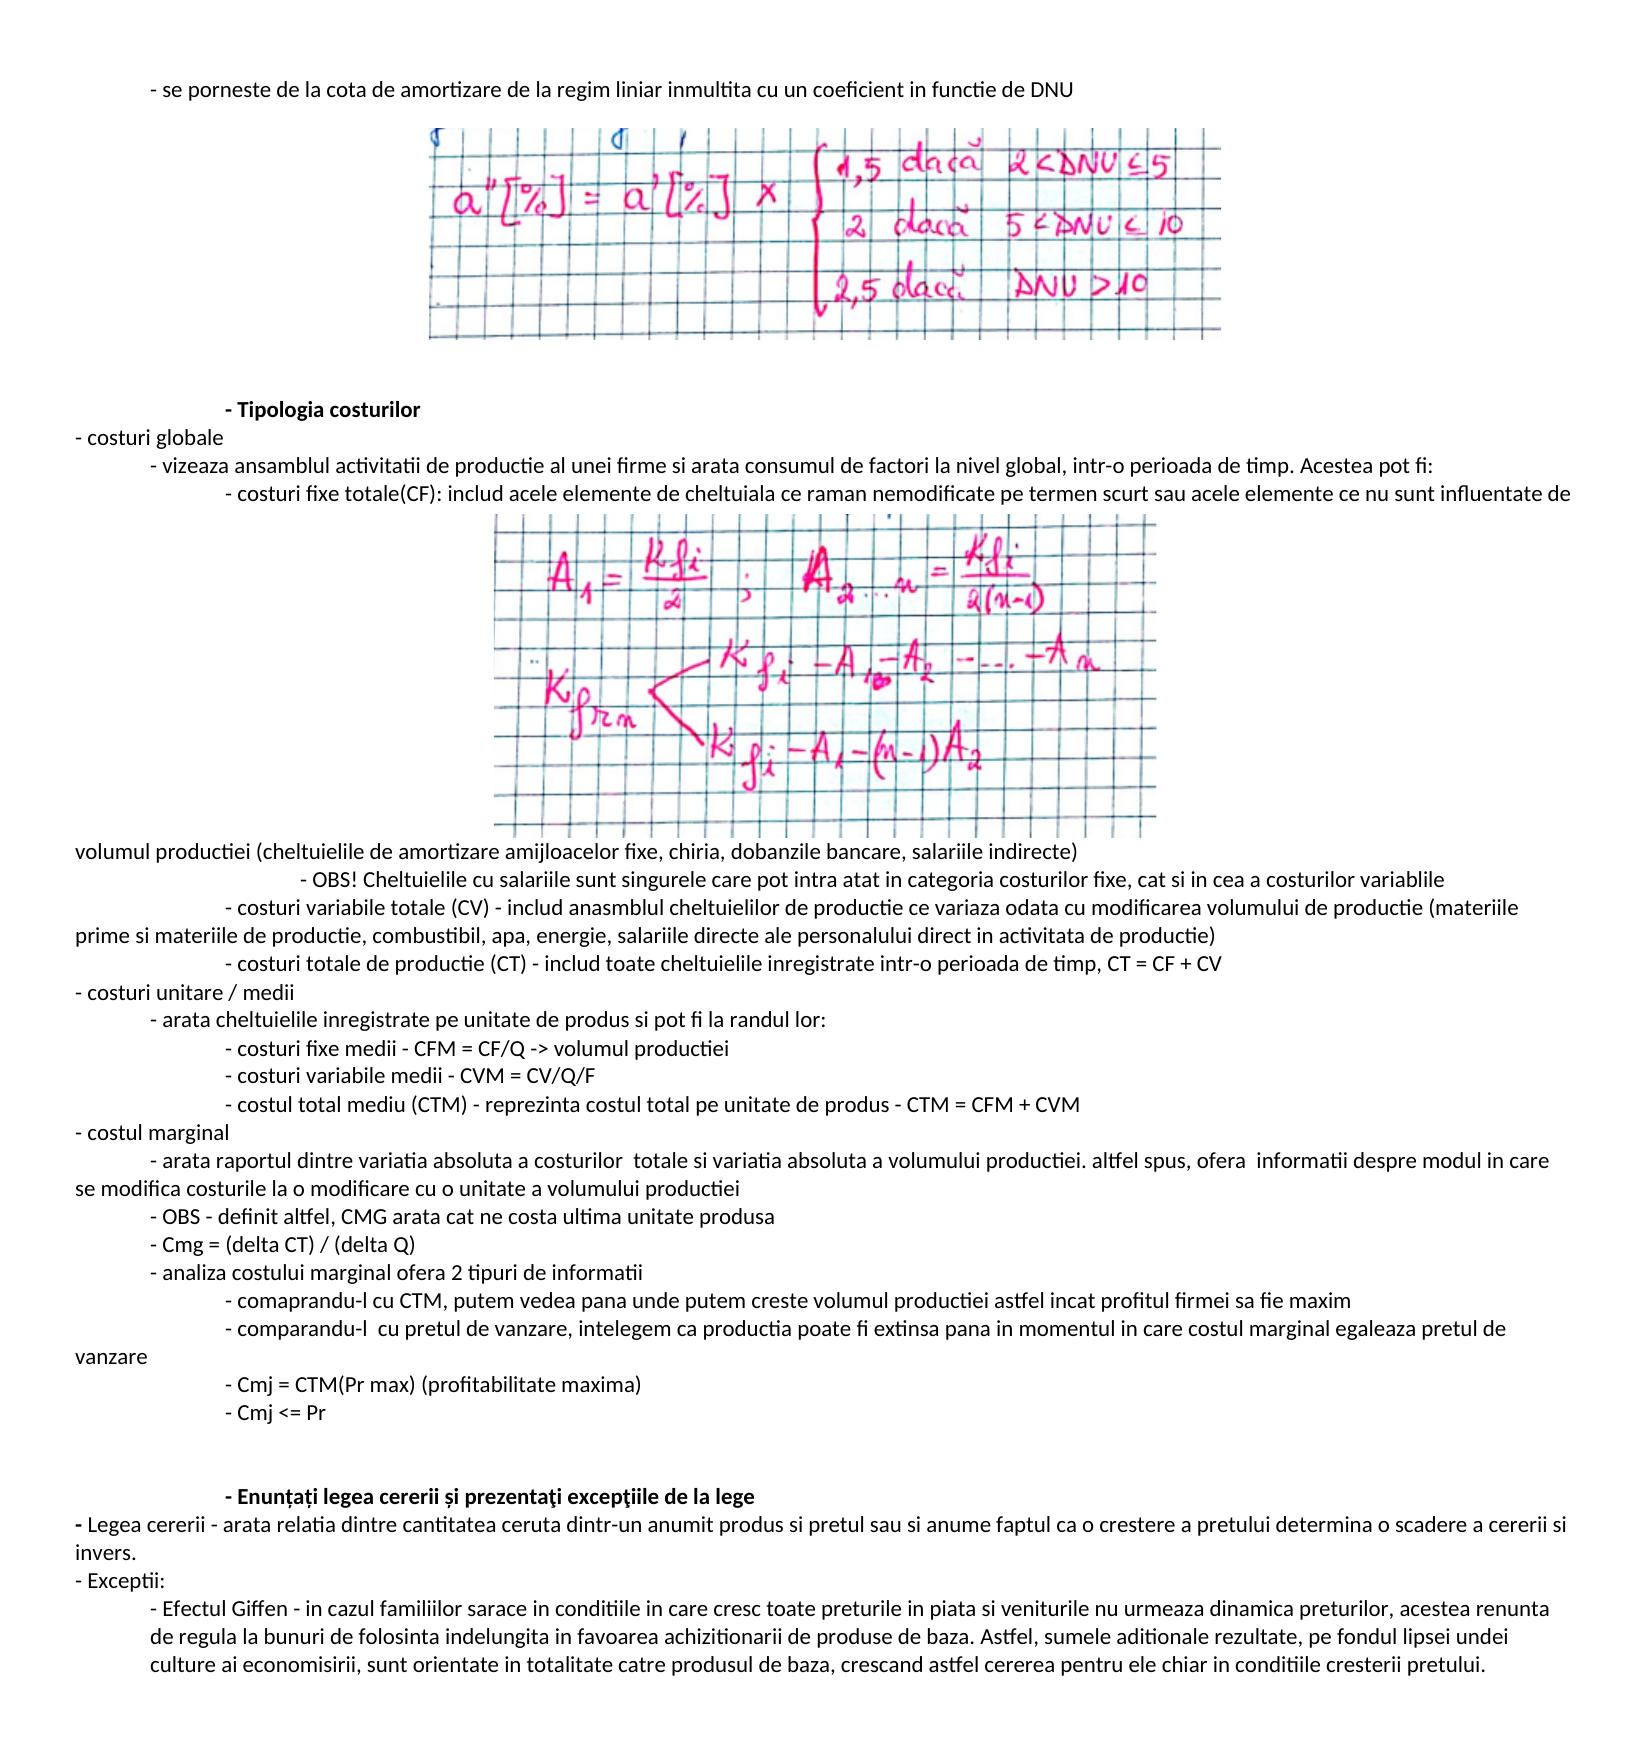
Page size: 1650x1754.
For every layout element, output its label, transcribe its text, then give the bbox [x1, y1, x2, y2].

text - costuri variabile medii - CVM = CV/Q/F [75, 1062, 1575, 1090]
text - Efectul Giffen - in cazul familiilor sarace in conditiile in care cresc toate preturile in piata si veniturile nu urmeaza dinamica preturilor, acestea renunta de regula la bunuri de folosinta indelungita in favoarea achizitionarii de produse de baza. Astfel, sumele aditionale rezultate, pe fondul lipsei undei culture ai economisirii, sunt orientate in totalitate catre produsul de baza, crescand astfel cererea pentru ele chiar in conditiile cresterii pretului. [150, 1594, 1575, 1678]
text - Legea cererii - arata relatia dintre cantitatea ceruta dintr-un anumit produs si pretul sau si anume faptul ca o crestere a pretului determina o scadere a cererii si invers. [75, 1510, 1575, 1566]
text - Cmj <= Pr [75, 1398, 1575, 1426]
text - costuri variabile totale (CV) - includ anasmblul cheltuielilor de productie ce variaza odata cu modificarea volumului de productie (materiile prime si materiile de productie, combustibil, apa, energie, salariile directe ale personalului direct in activitata de productie) [75, 893, 1575, 949]
text - costuri unitare / medii [75, 978, 1575, 1006]
text - OBS! Cheltuielile cu salariile sunt singurele care pot intra atat in categoria costurilor fixe, cat si in cea a costurilor variablile [75, 866, 1575, 893]
text - comparandu-l cu pretul de vanzare, intelegem ca productia poate fi extinsa pana in momentul in care costul marginal egaleaza pretul de vanzare [75, 1314, 1575, 1370]
text - Enunțați legea cererii și prezentaţi excepţiile de la lege [75, 1482, 1575, 1510]
text - Cmg = (delta CT) / (delta Q) [75, 1230, 1575, 1258]
text - costuri globale [75, 423, 1575, 451]
picture [493, 514, 1157, 838]
picture [428, 128, 1222, 340]
text - Cmj = CTM(Pr max) (profitabilitate maxima) [75, 1370, 1575, 1398]
text - comaprandu-l cu CTM, putem vedea pana unde putem creste volumul productiei astfel incat profitul firmei sa fie maxim [75, 1286, 1575, 1314]
text - Exceptii: [75, 1566, 1575, 1594]
text - costuri totale de productie (CT) - includ toate cheltuielile inregistrate intr-o perioada de timp, CT = CF + CV [75, 949, 1575, 978]
text - arata raportul dintre variatia absoluta a costurilor totale si variatia absoluta a volumului productiei. altfel spus, ofera informatii despre modul in care se modifica costurile la o modificare cu o unitate a volumului productiei [75, 1146, 1575, 1202]
text - OBS - definit altfel, CMG arata cat ne costa ultima unitate produsa [75, 1202, 1575, 1230]
text - costul marginal [75, 1118, 1575, 1146]
text - se porneste de la cota de amortizare de la regim liniar inmultita cu un coeficient in functie de DNU [75, 75, 1575, 103]
text - costuri fixe medii - CFM = CF/Q -> volumul productiei [75, 1034, 1575, 1062]
text - Tipologia costurilor [75, 395, 1575, 423]
text - costul total mediu (CTM) - reprezinta costul total pe unitate de produs - CTM = CFM + CVM [75, 1090, 1575, 1118]
text - vizeaza ansamblul activitatii de productie al unei firme si arata consumul de factori la nivel global, intr-o perioada de timp. Acestea pot fi: [150, 451, 1575, 479]
text - arata cheltuielile inregistrate pe unitate de produs si pot fi la randul lor: [75, 1006, 1575, 1034]
text - analiza costului marginal ofera 2 tipuri de informatii [75, 1258, 1575, 1286]
